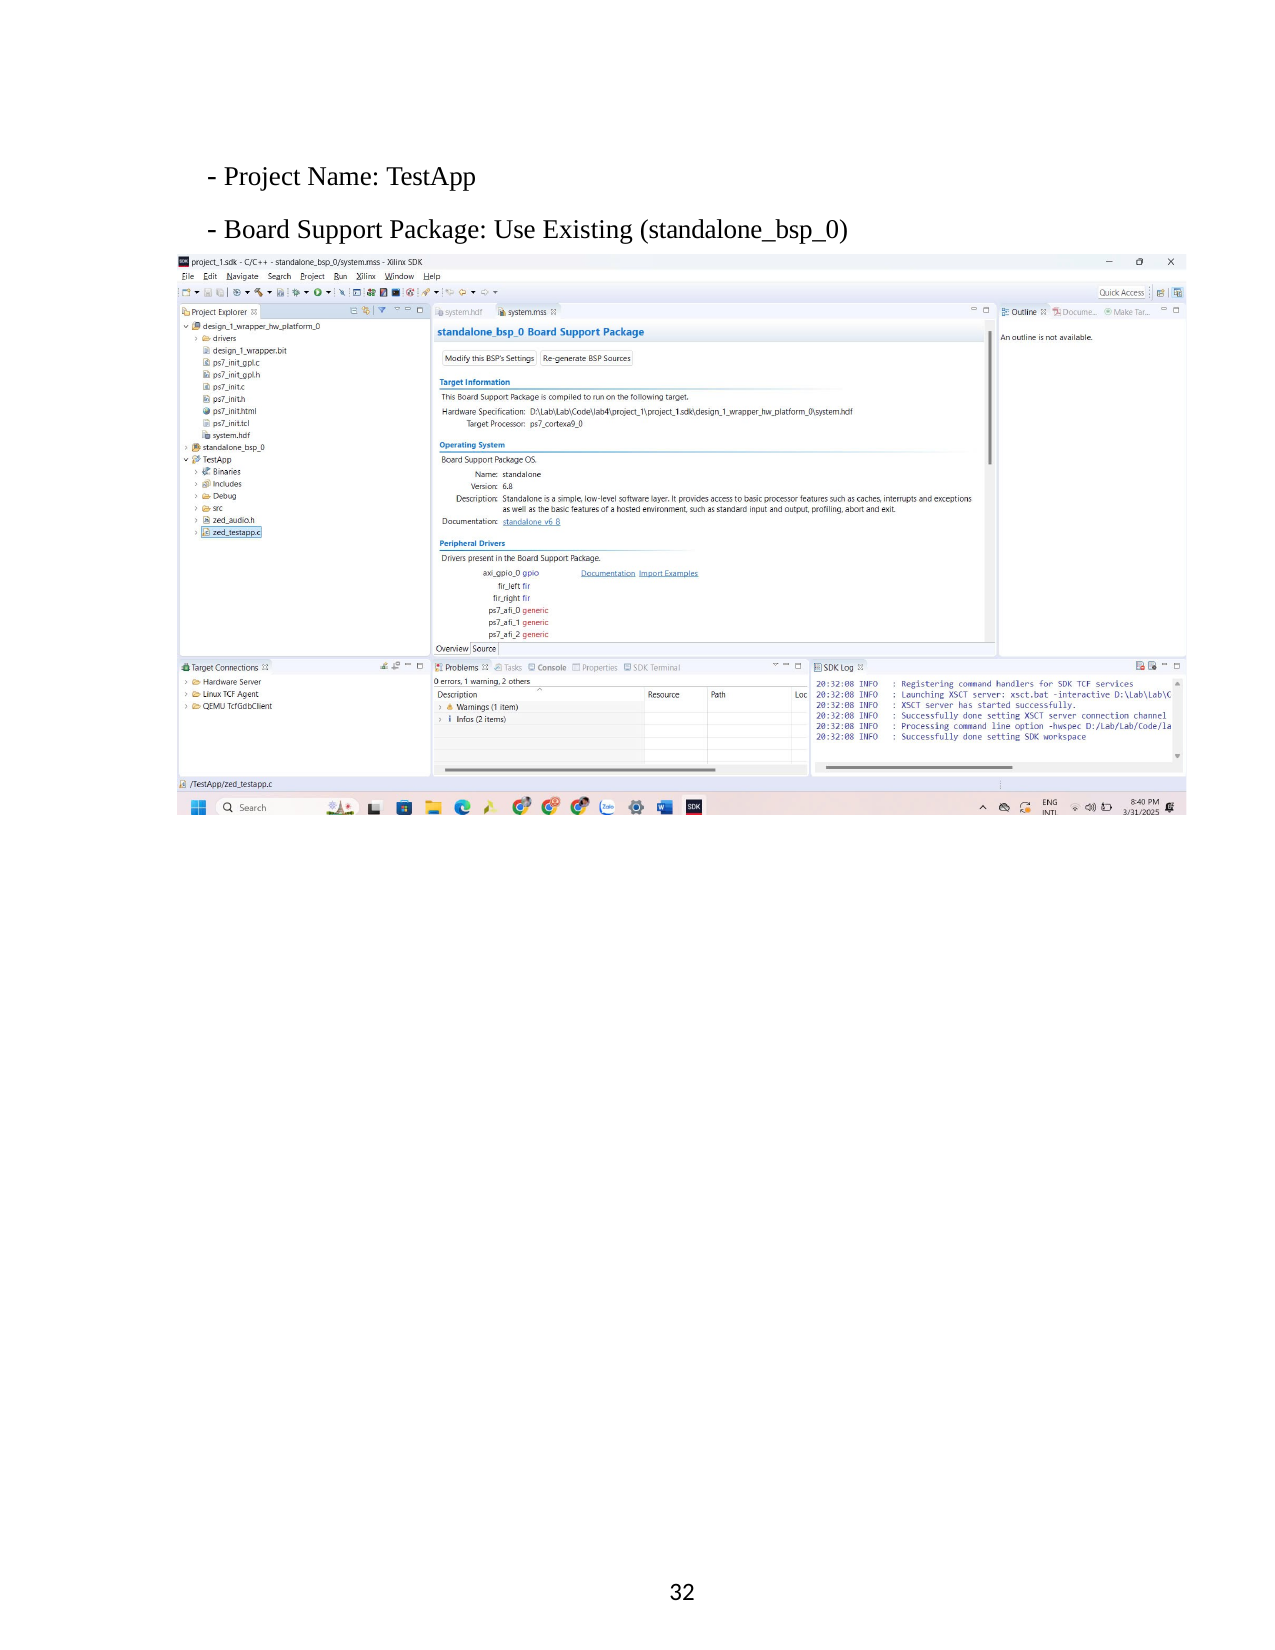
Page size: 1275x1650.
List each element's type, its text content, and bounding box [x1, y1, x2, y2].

list Project Name: TestApp [207, 158, 1186, 192]
list Board Support Package: Use Existing (standalone_bsp_0) [207, 211, 1186, 244]
picture [177, 254, 1187, 815]
